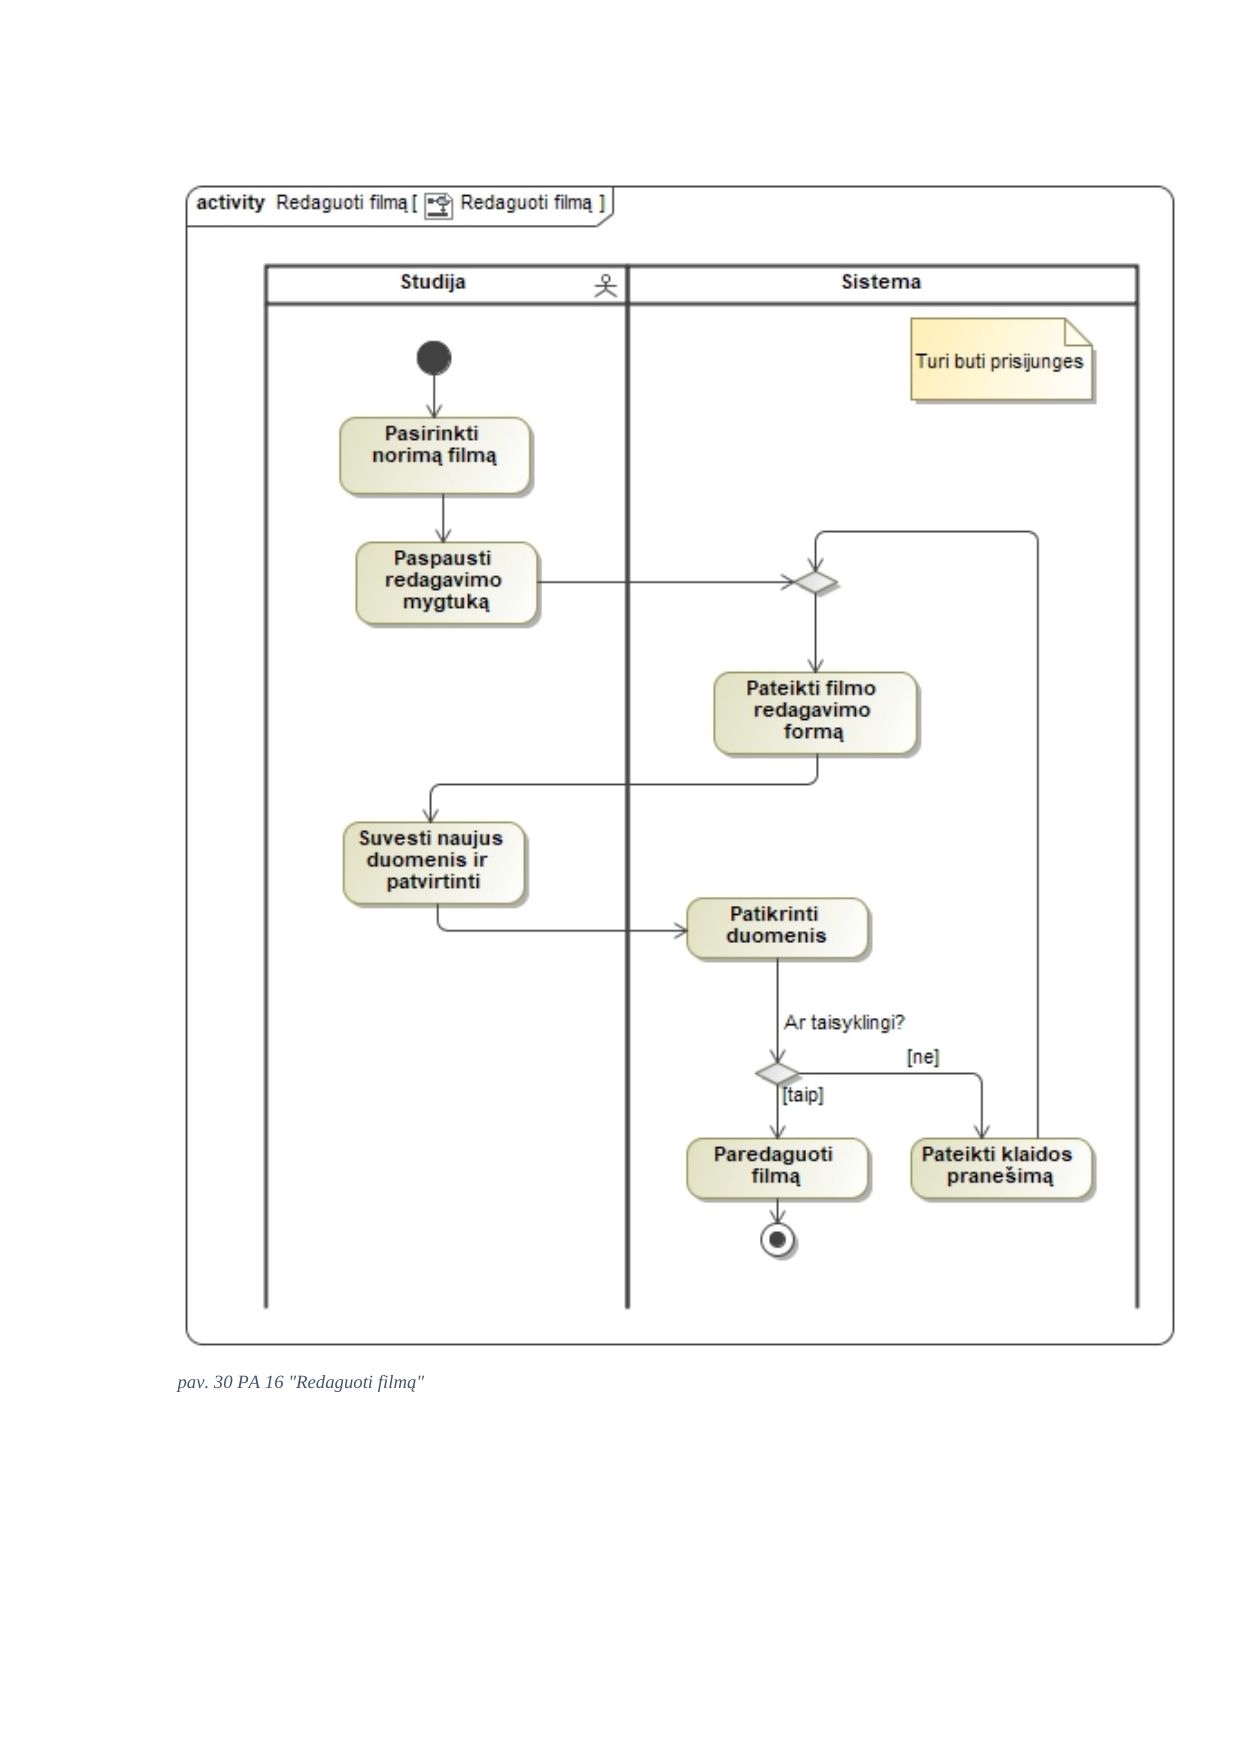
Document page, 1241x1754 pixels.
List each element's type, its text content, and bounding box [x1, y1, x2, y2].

text pav. 30 PA 16 "Redaguoti filmą" [177, 1371, 1181, 1392]
picture [177, 177, 1182, 1353]
